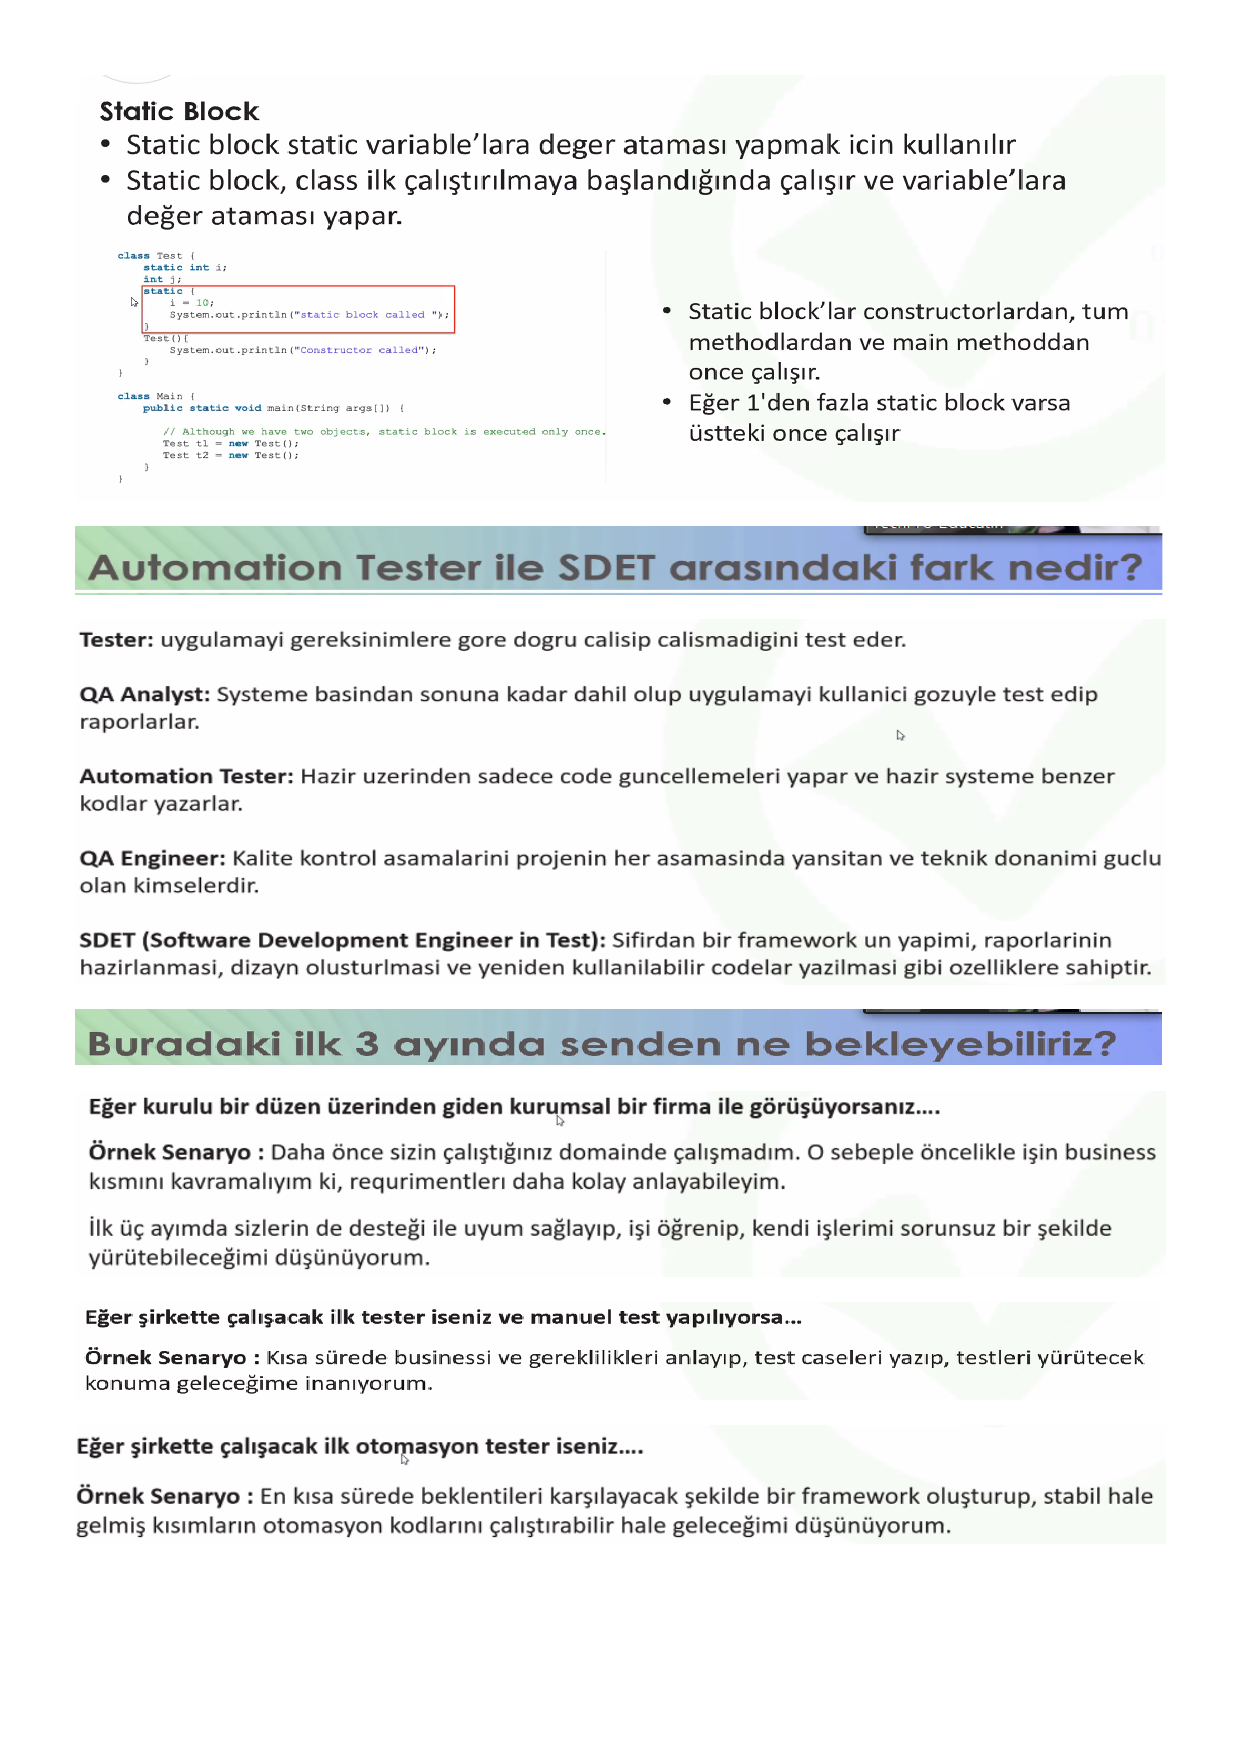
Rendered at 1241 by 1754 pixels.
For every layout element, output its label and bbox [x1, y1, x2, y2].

picture [75, 1009, 1162, 1067]
picture [75, 526, 1163, 595]
picture [75, 1302, 1160, 1400]
picture [75, 619, 1166, 985]
picture [75, 1091, 1166, 1277]
picture [75, 75, 1165, 502]
picture [75, 1425, 1166, 1544]
